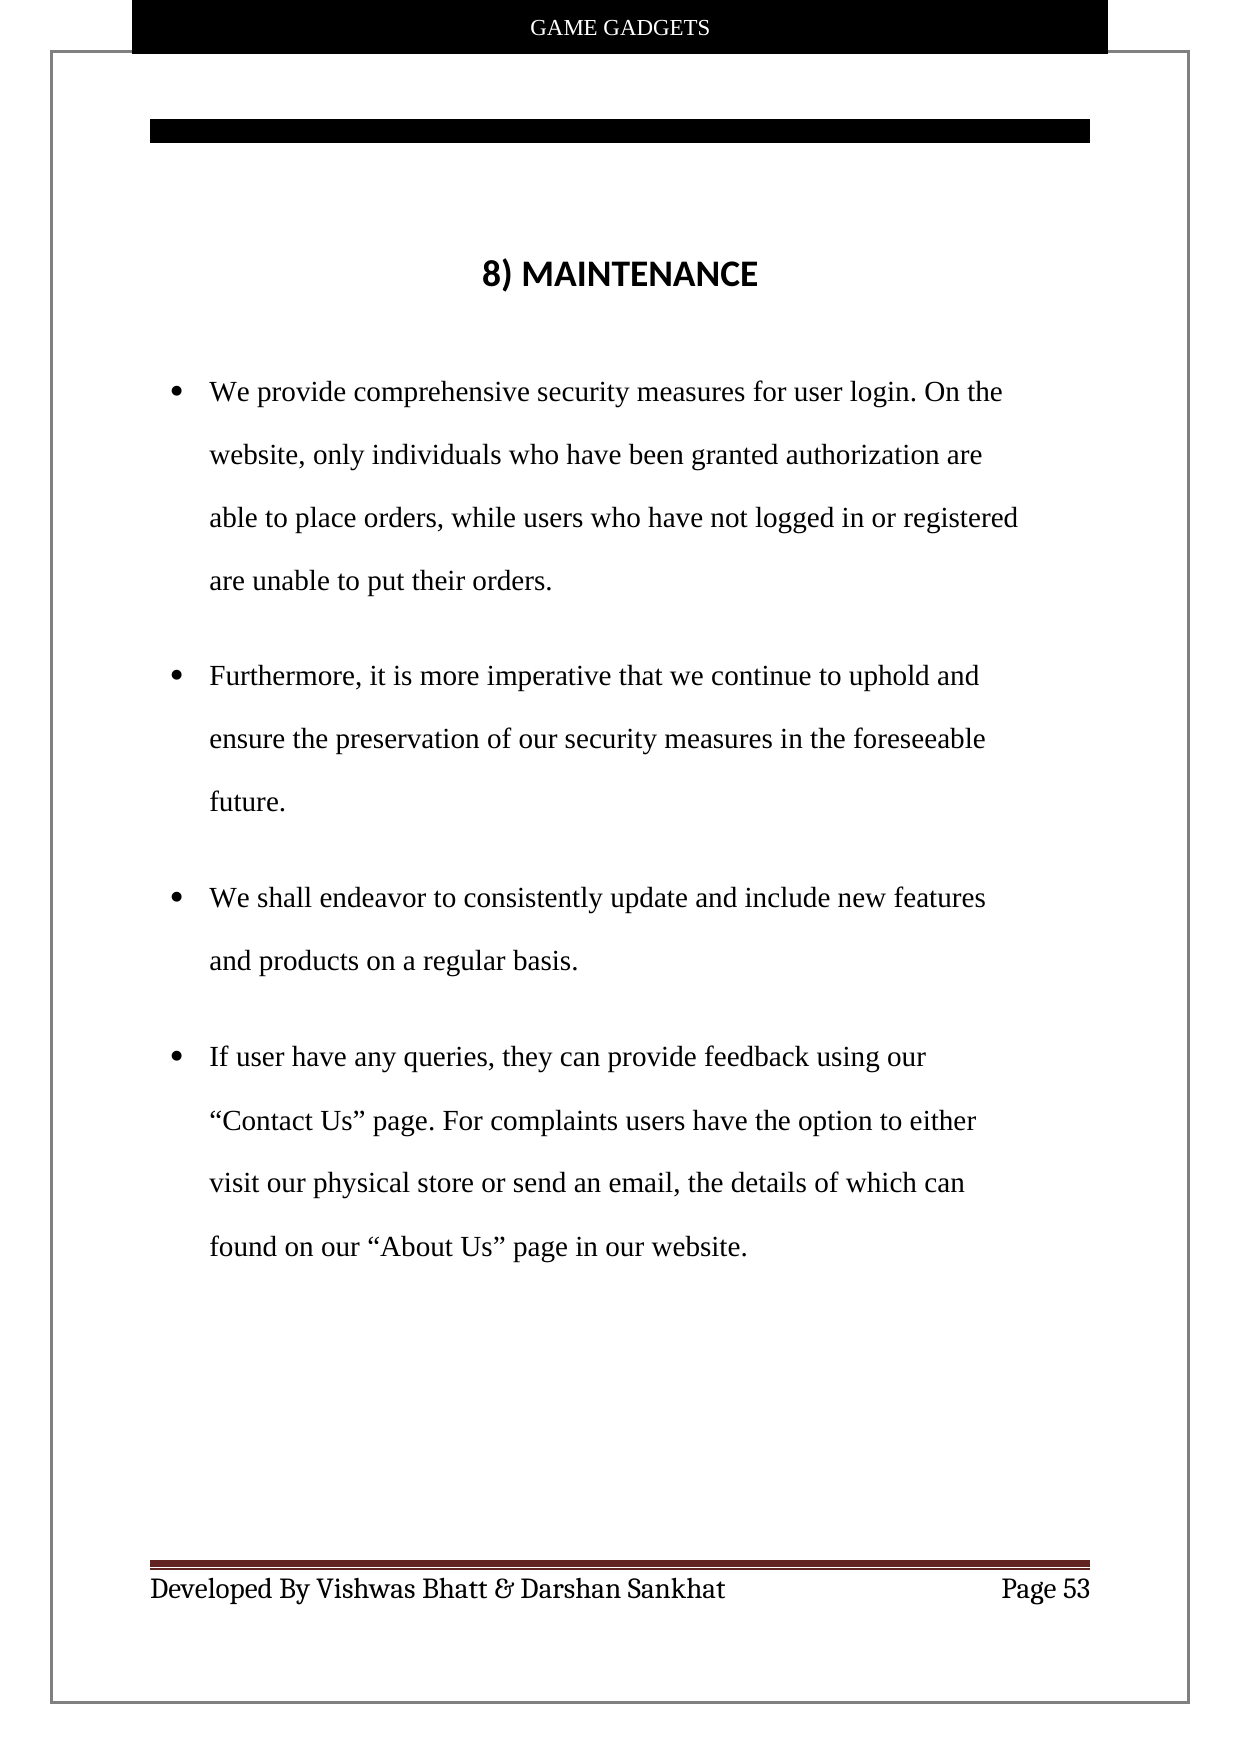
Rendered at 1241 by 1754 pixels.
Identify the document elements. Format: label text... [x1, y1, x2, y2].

list If user have any queries, they can provide feedback using our “Contact Us” page. For complaints users have the option to either visit our physical store or send an email, the details of which can found on our “About Us” page in our website. [172, 1039, 1031, 1262]
list We shall endeavor to consistently update and include new features and products on a regular basis. [172, 881, 1031, 976]
list We provide comprehensive security measures for user login. On the website, only individuals who have been granted authorization are able to place orders, while users who have not logged in or registered are unable to put their orders. [172, 374, 1031, 596]
list Furthermore, it is more imperative that we continue to uphold and ensure the preservation of our security measures in the foreseeable future. [172, 658, 1031, 817]
list MAINTENANCE [150, 250, 1090, 296]
